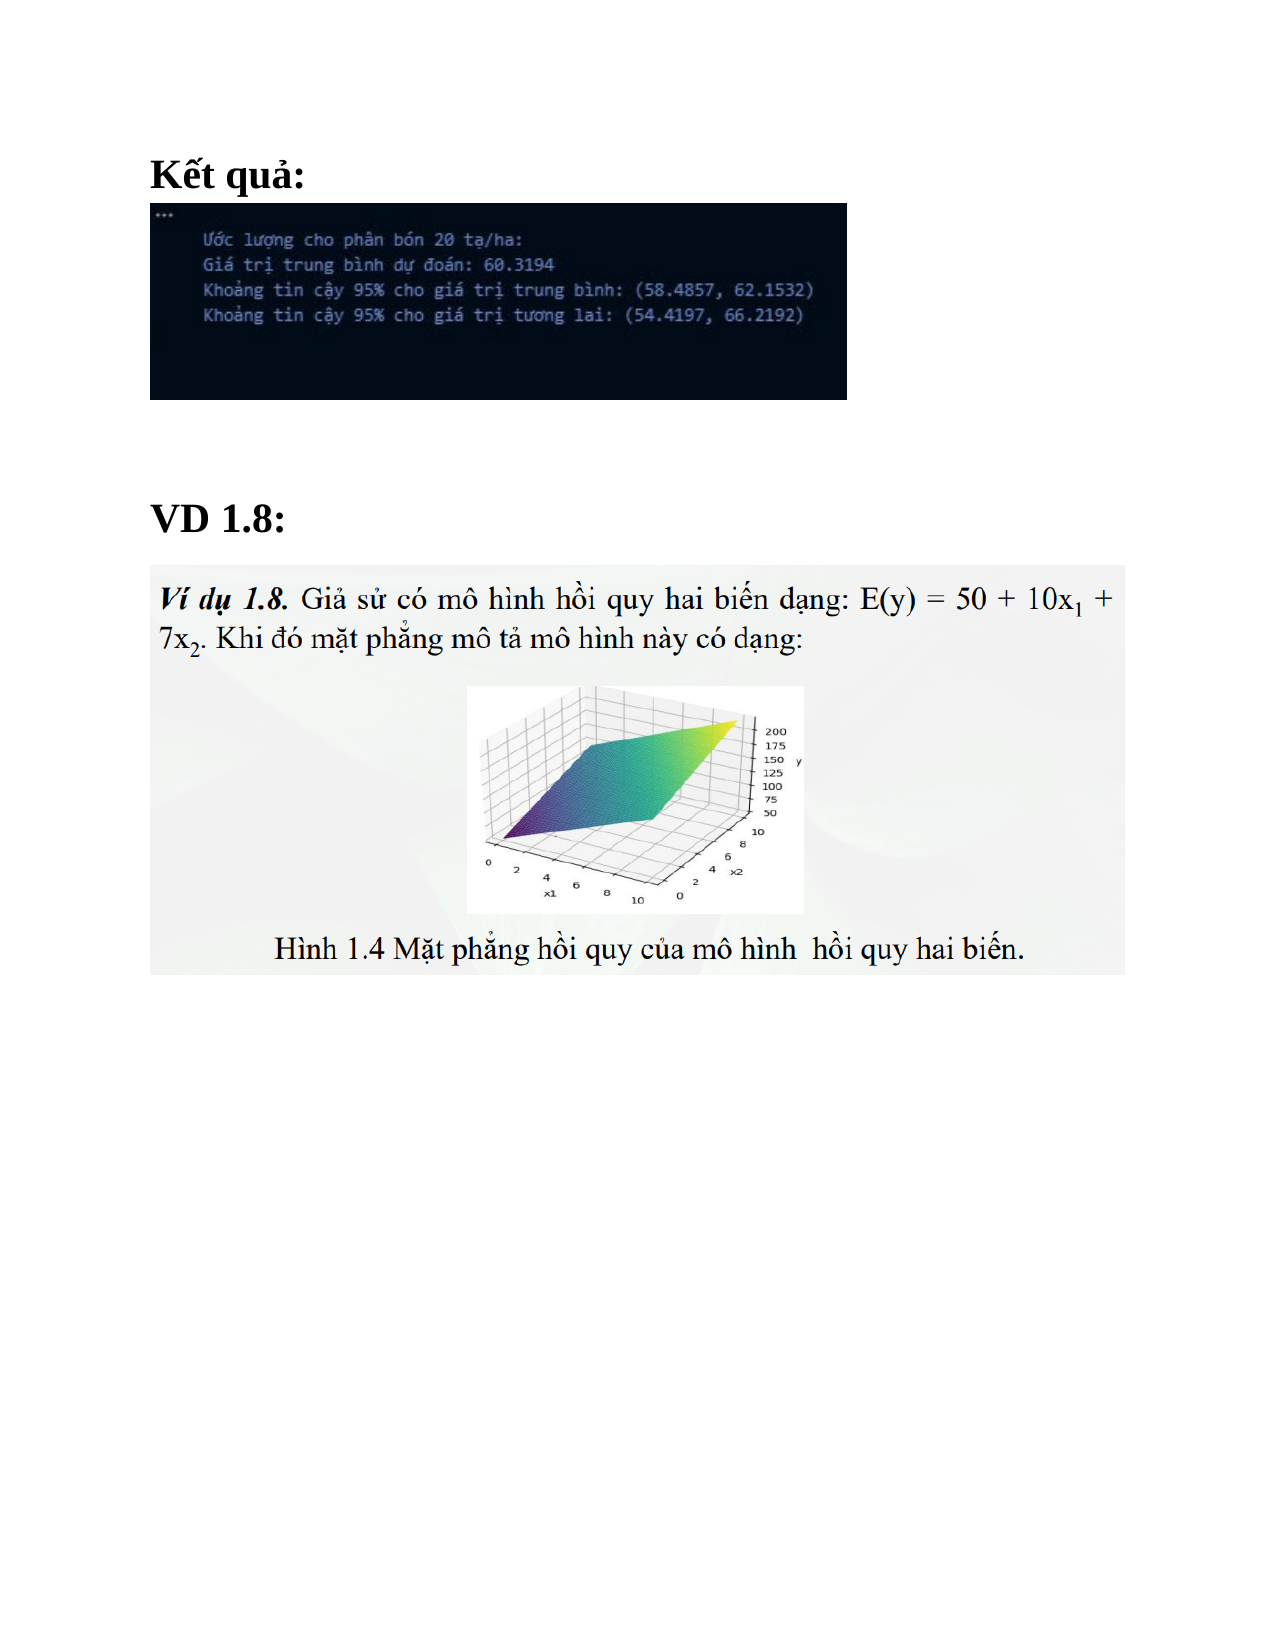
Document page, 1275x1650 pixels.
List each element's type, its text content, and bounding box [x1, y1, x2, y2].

picture [150, 565, 1125, 975]
picture [150, 203, 847, 400]
text VD 1.8: [150, 493, 1125, 541]
